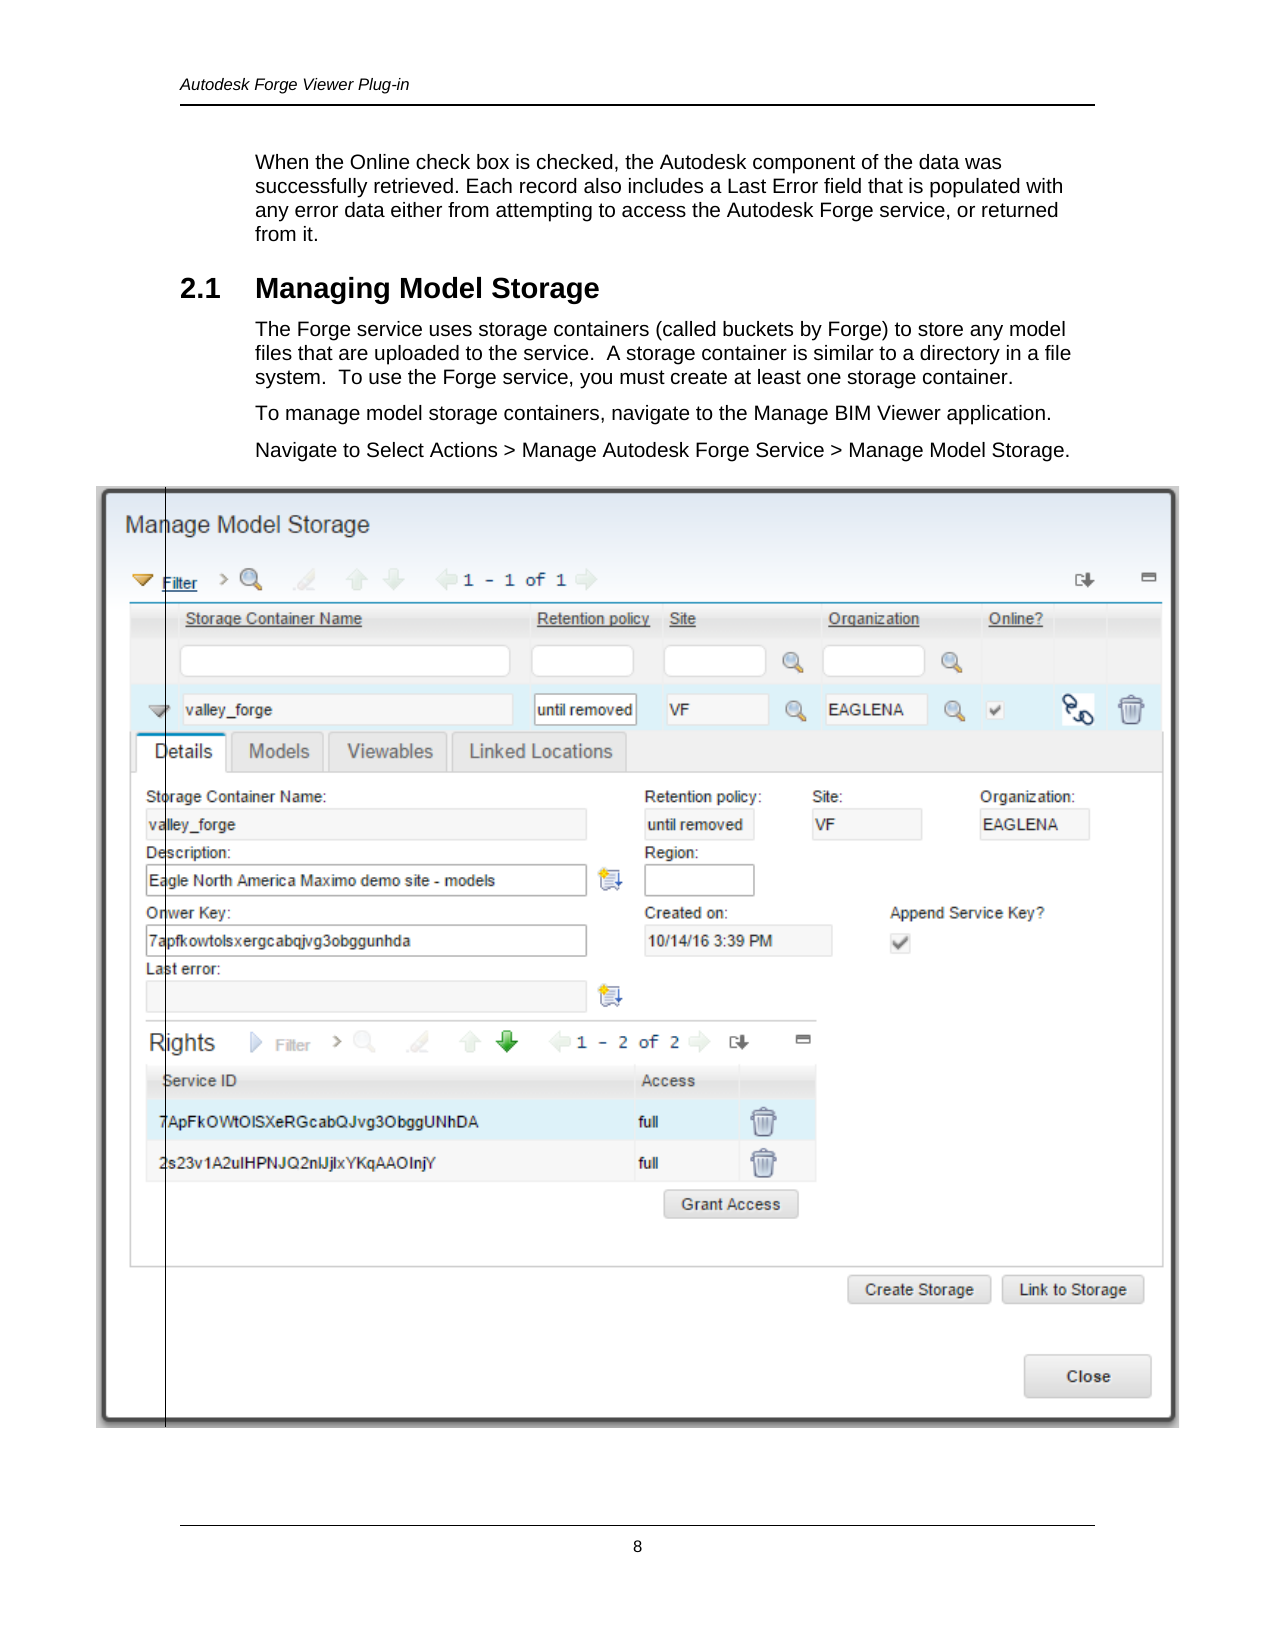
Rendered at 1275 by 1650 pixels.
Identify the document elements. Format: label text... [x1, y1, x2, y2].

text To manage model storage containers, navigate to the Manage BIM Viewer application. [255, 401, 1095, 425]
picture [96, 486, 1180, 1428]
text Navigate to Select Actions > Manage Autodesk Forge Service > Manage Model Storage. [255, 438, 1095, 462]
text When the Online check box is checked, the Autodesk component of the data was successfully retrieved. Each record also includes a Last Error field that is populated with any error data either from attempting to access the Autodesk Forge service, or returned from it. [255, 150, 1095, 246]
text The Forge service uses storage containers (called buckets by Forge) to store any model files that are uploaded to the service. A storage container is similar to a directory in a file system. To use the Forge service, you must create at least one storage container. [255, 317, 1095, 389]
subtitle Managing Model Storage [180, 271, 1095, 304]
